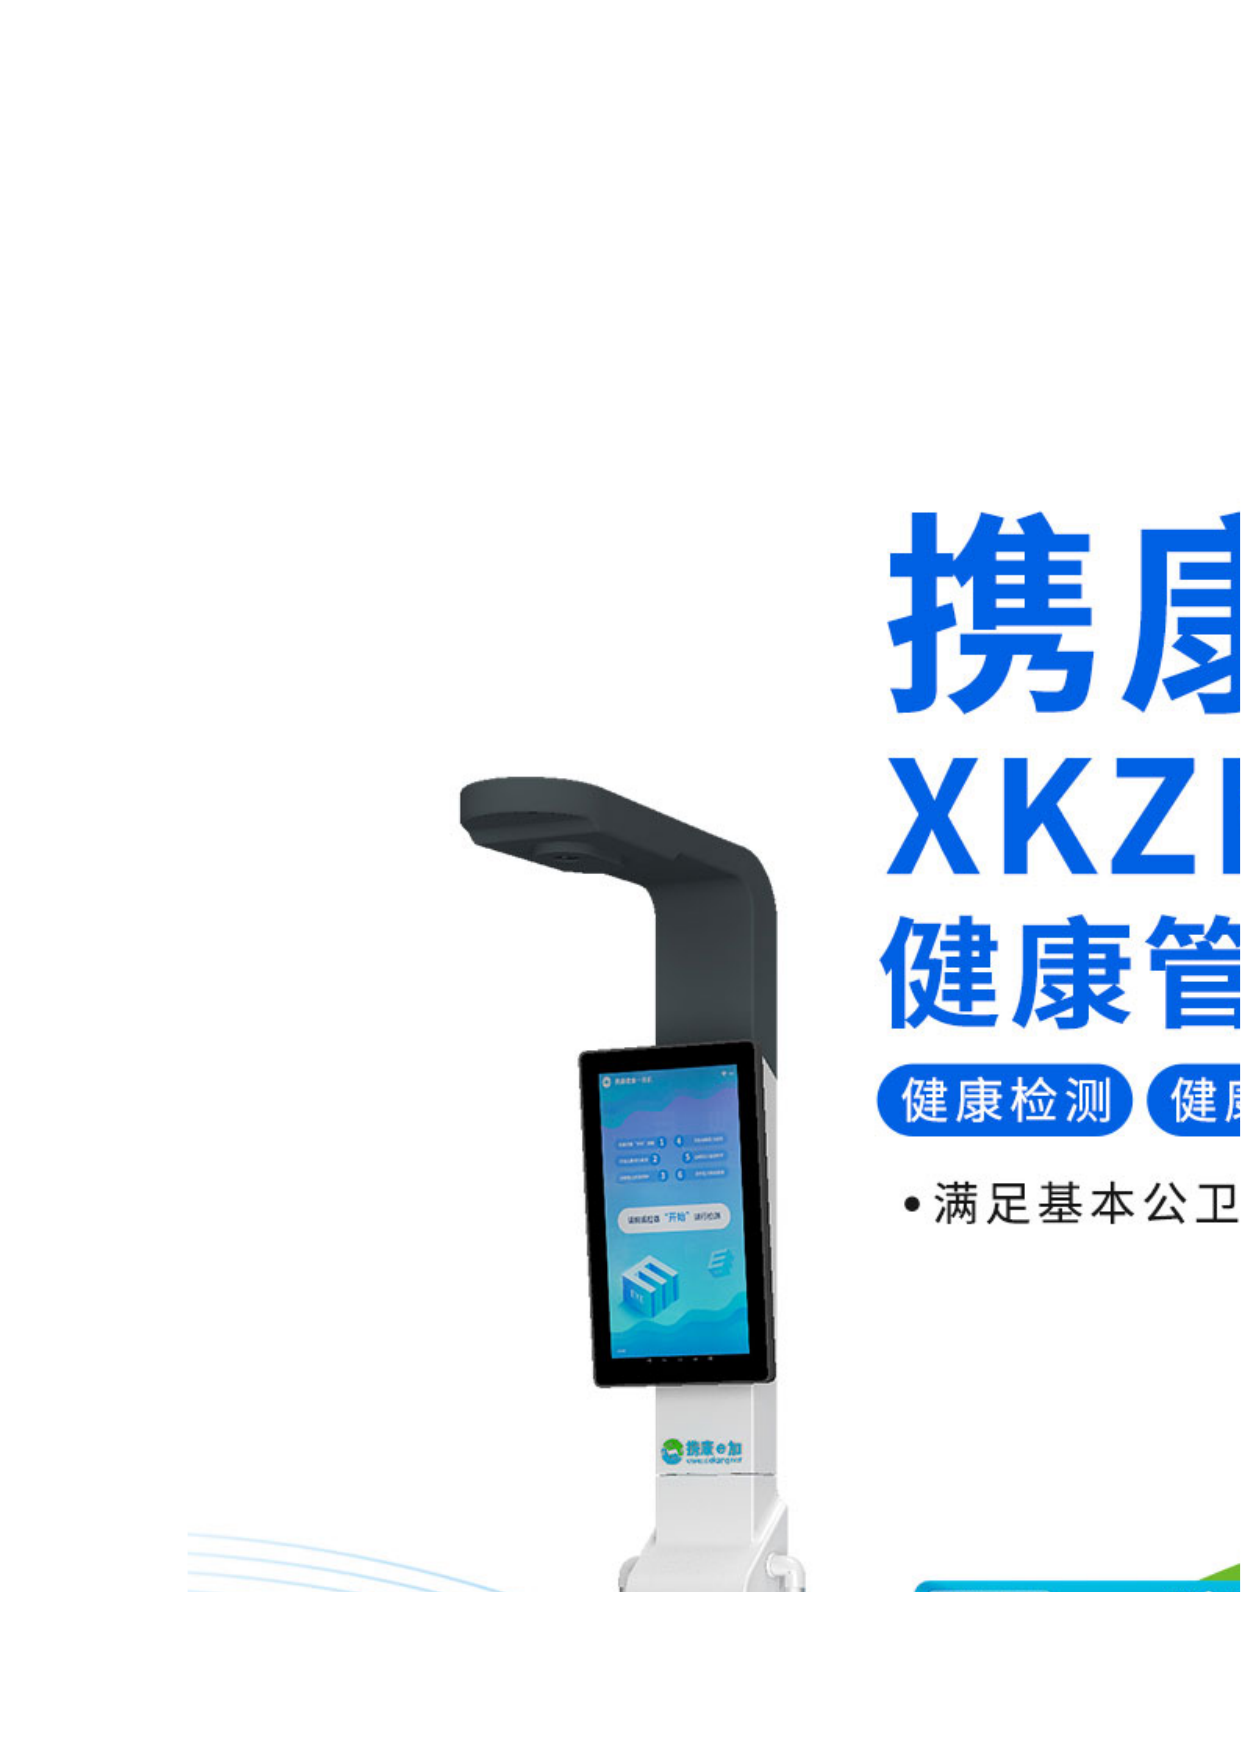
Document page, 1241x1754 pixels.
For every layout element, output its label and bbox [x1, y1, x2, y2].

picture [187, 162, 1241, 1592]
